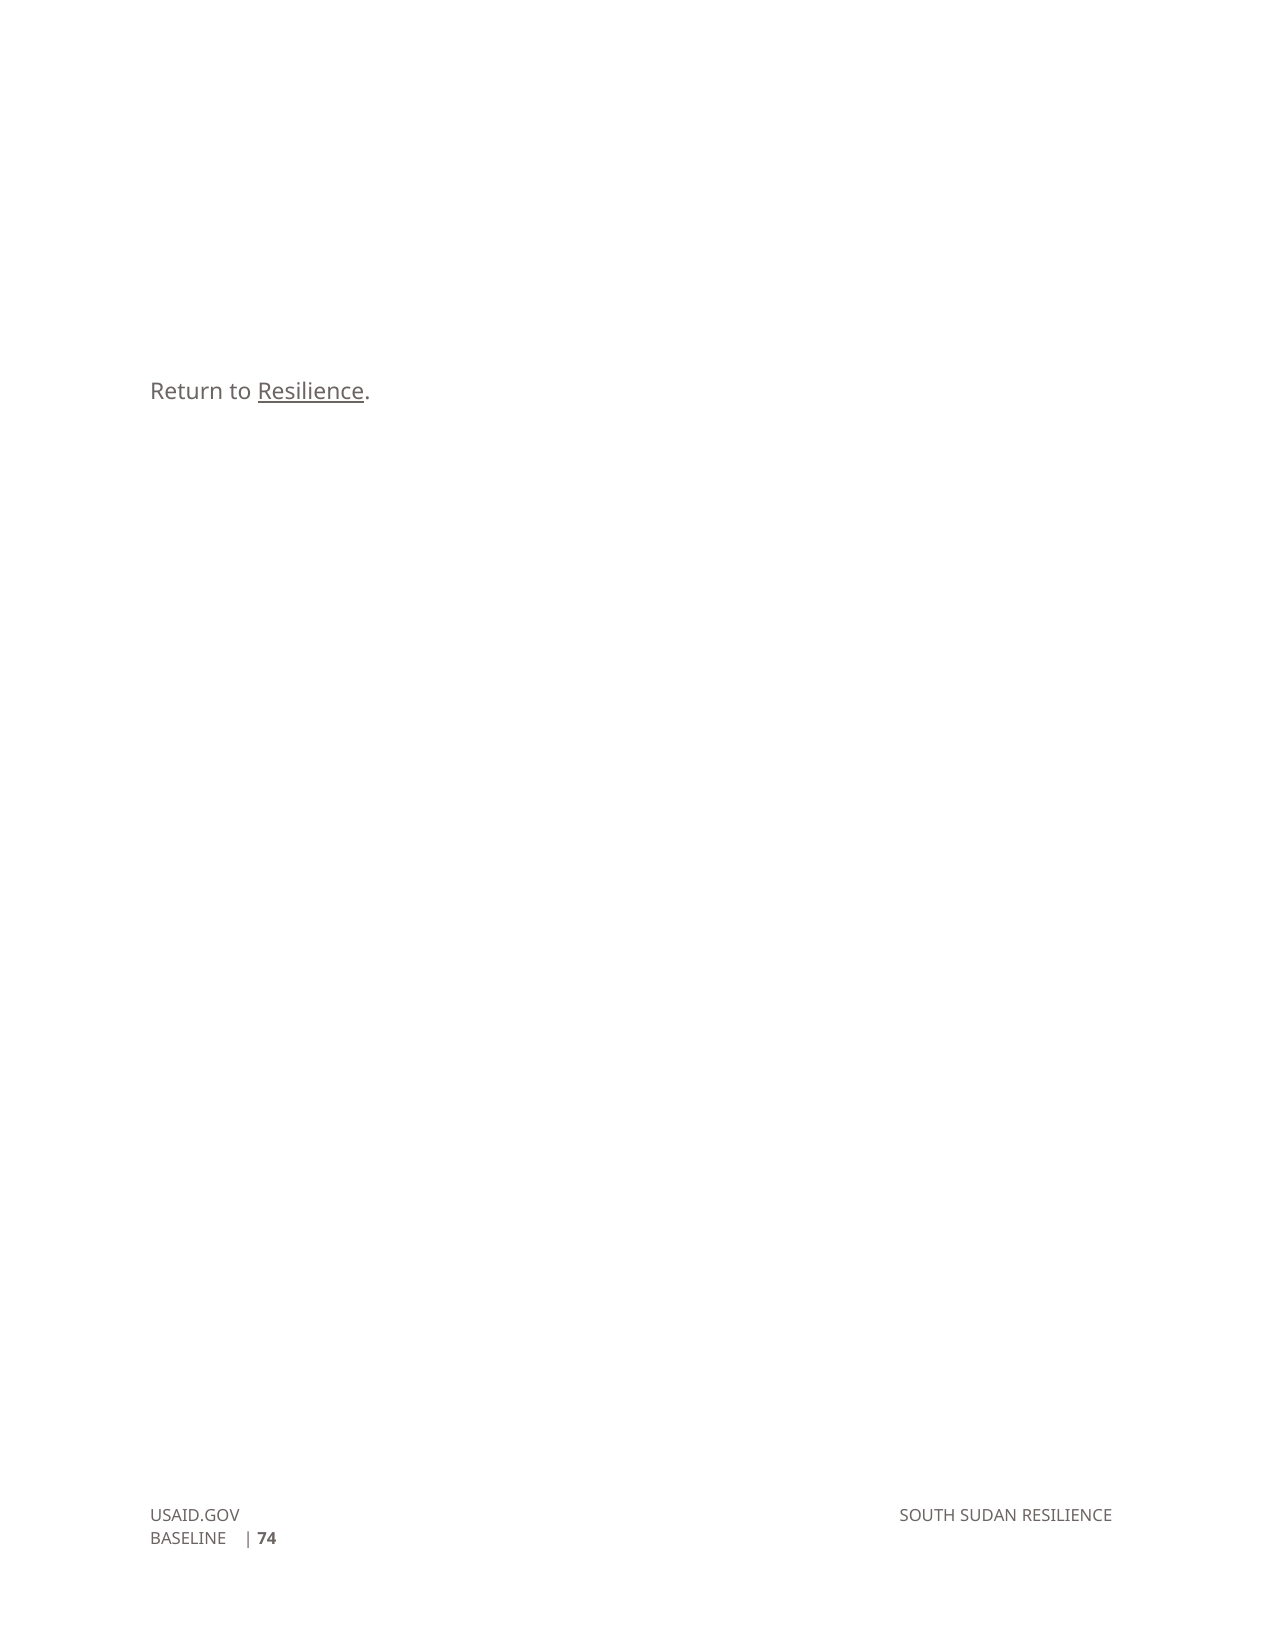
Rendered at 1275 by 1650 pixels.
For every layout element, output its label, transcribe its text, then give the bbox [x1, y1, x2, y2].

text Return to Resilience. [150, 375, 1125, 406]
